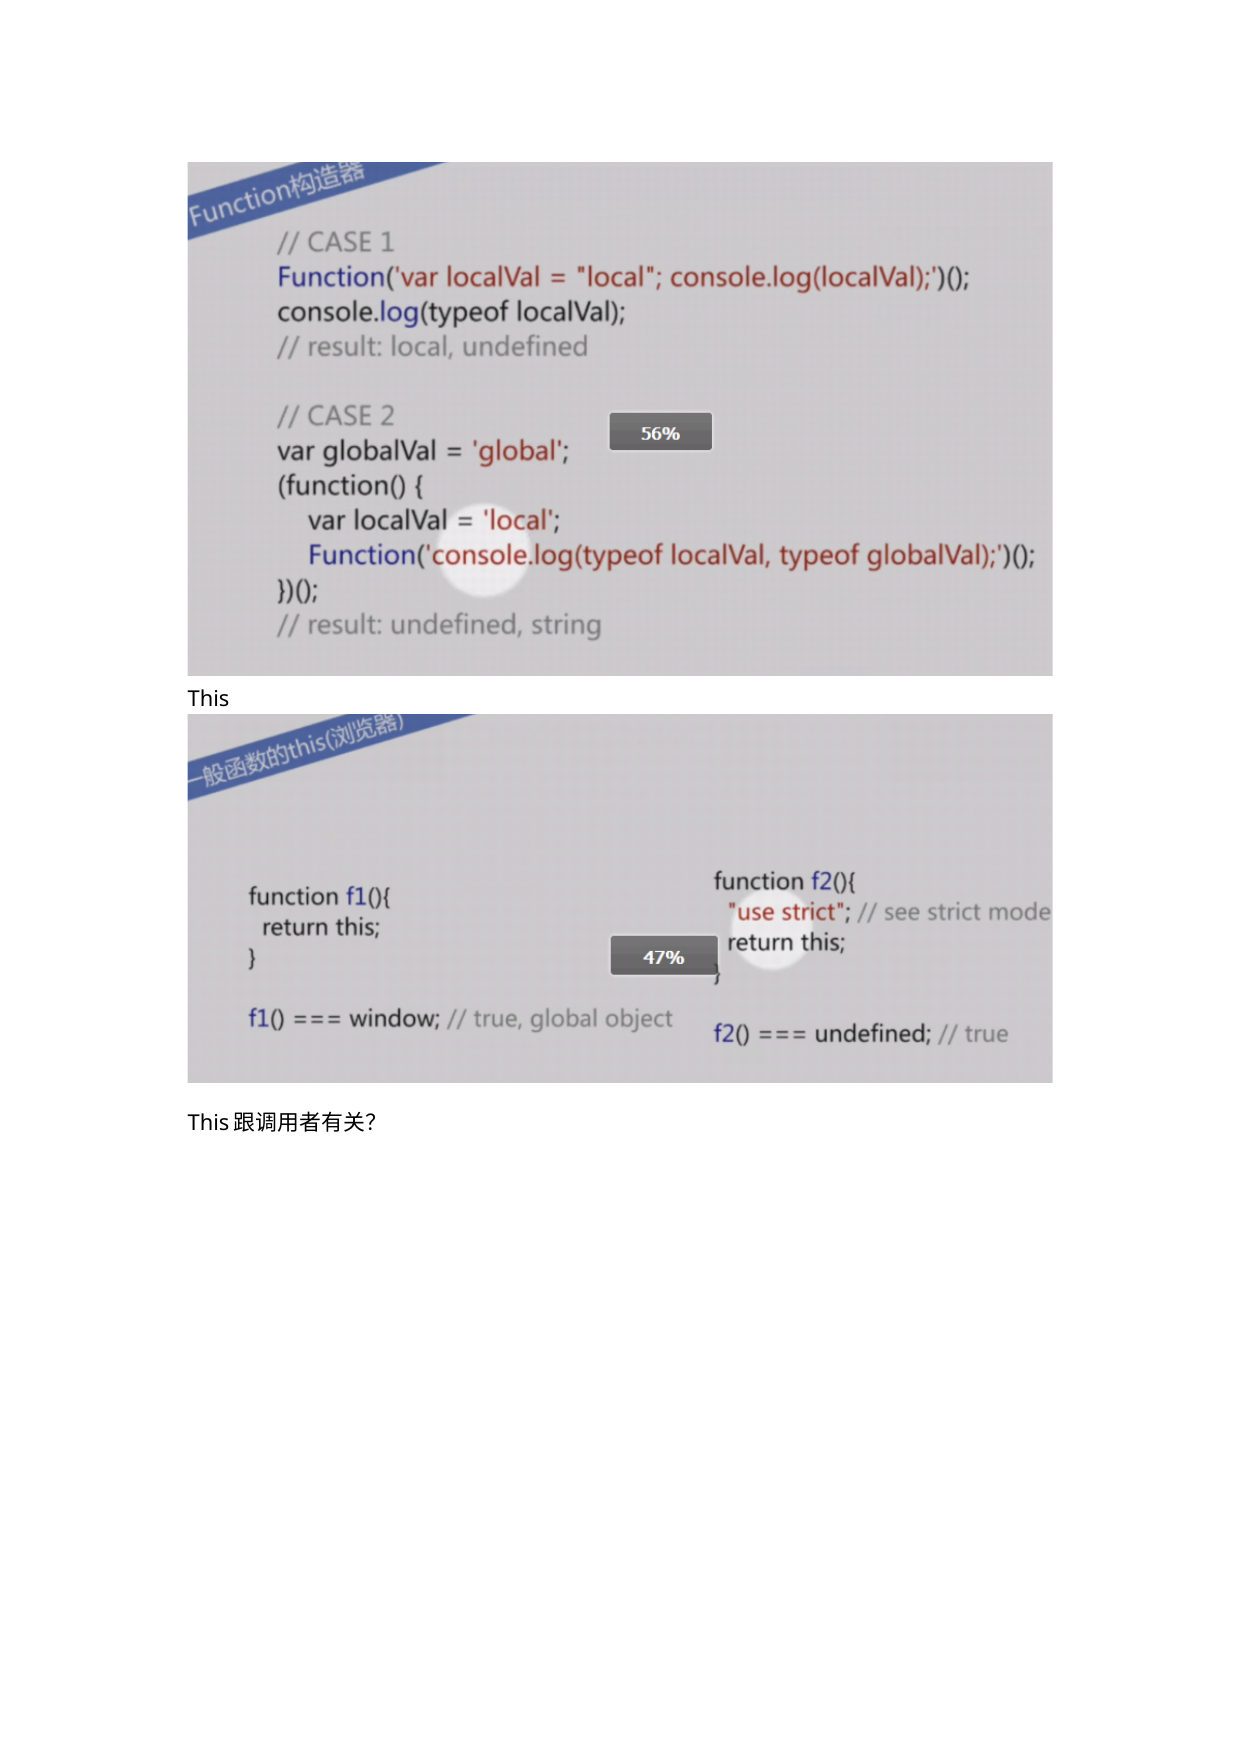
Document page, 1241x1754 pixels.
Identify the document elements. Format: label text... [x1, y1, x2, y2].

text This [187, 682, 1053, 714]
text This跟调用者有关？ [187, 1104, 1053, 1137]
picture [187, 714, 1053, 1083]
picture [187, 162, 1053, 676]
